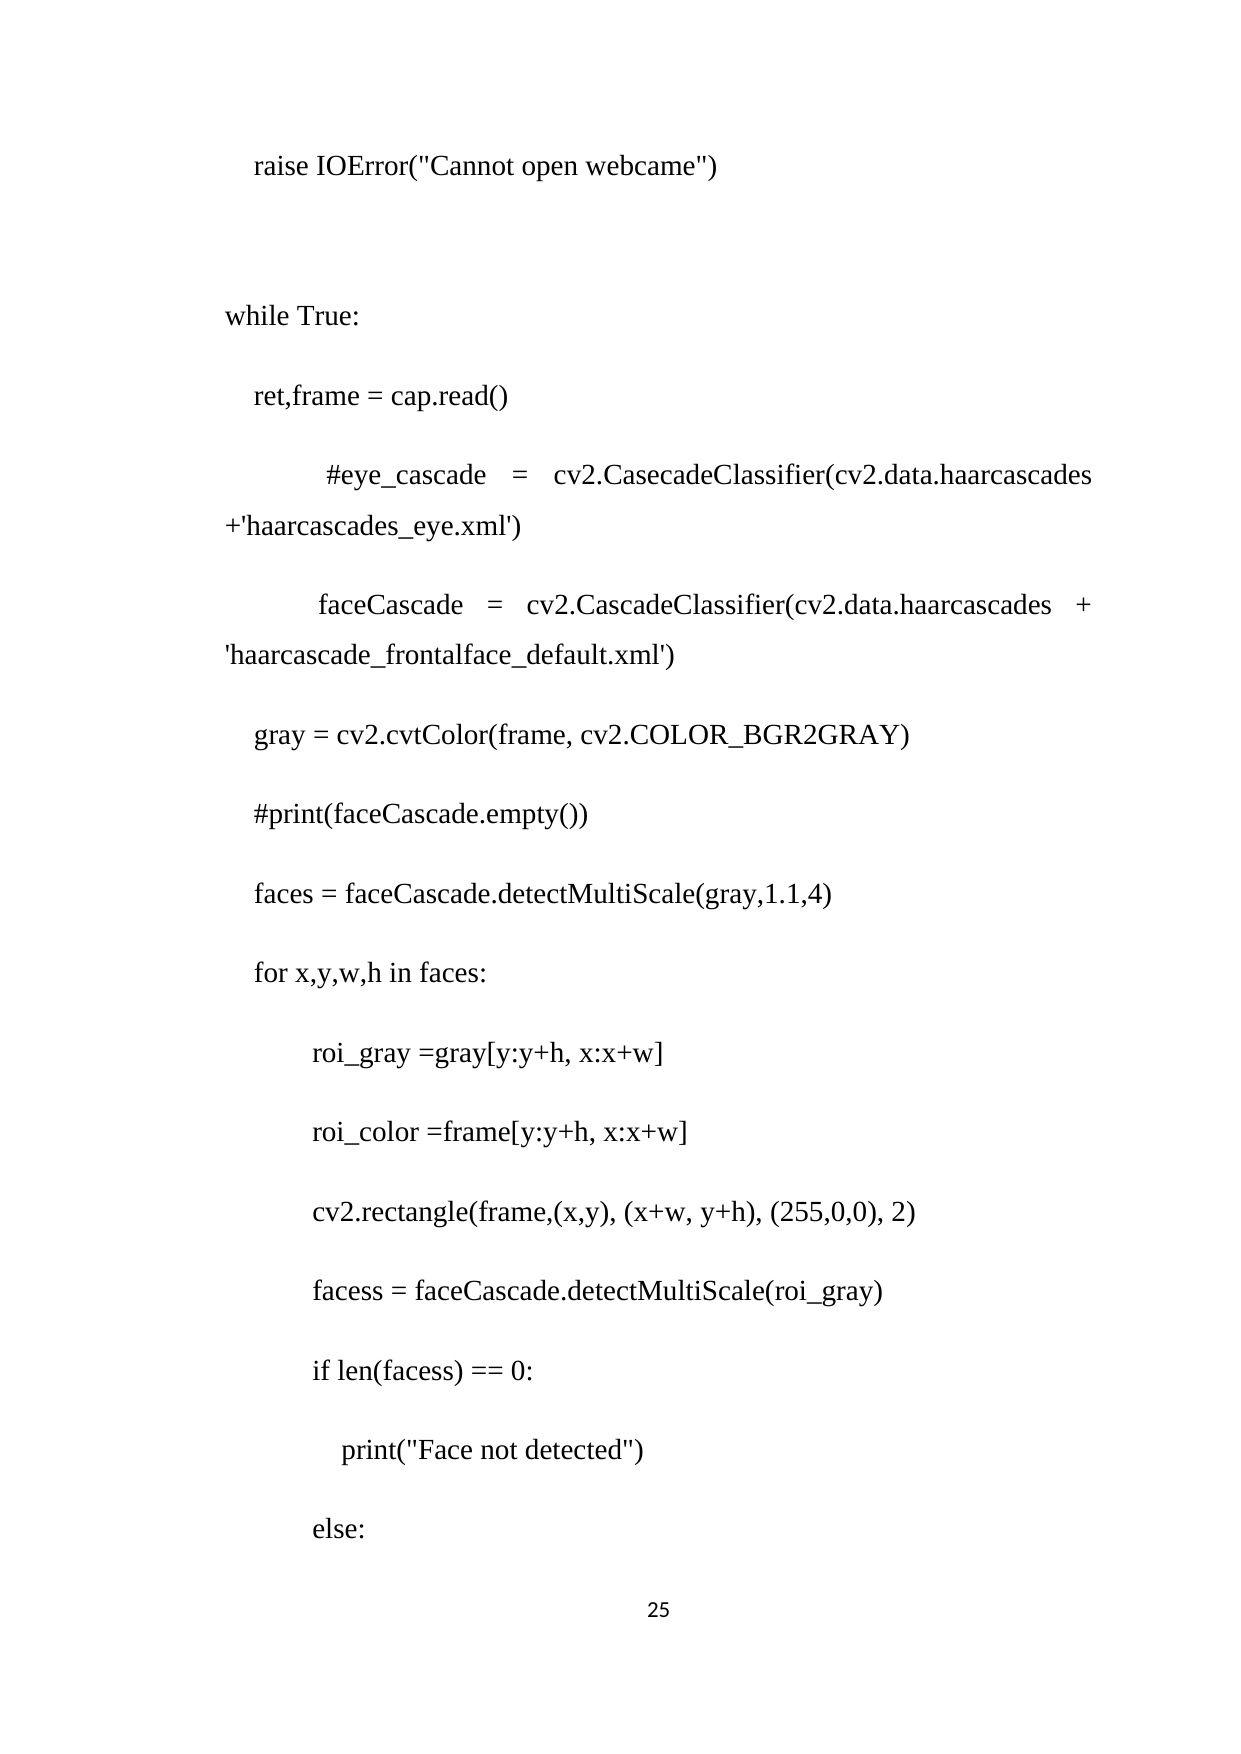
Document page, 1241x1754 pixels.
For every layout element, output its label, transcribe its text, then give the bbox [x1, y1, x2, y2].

text ret,frame = cap.read() [224, 378, 1092, 411]
text print("Face not detected") [224, 1432, 1092, 1466]
text for x,y,w,h in faces: [224, 955, 1092, 989]
text while True: [224, 298, 1092, 332]
text #eye_cascade = cv2.CasecadeClassifier(cv2.data.haarcascades +'haarcascades_eye.xml') [224, 457, 1092, 541]
text gray = cv2.cvtColor(frame, cv2.COLOR_BGR2GRAY) [224, 717, 1092, 750]
text else: [224, 1512, 1092, 1545]
text facess = faceCascade.detectMultiScale(roi_gray) [224, 1273, 1092, 1307]
text faceCascade = cv2.CascadeClassifier(cv2.data.haarcascades + 'haarcascade_frontalface_default.xml') [224, 587, 1092, 671]
text if len(facess) == 0: [224, 1353, 1092, 1386]
text cv2.rectangle(frame,(x,y), (x+w, y+h), (255,0,0), 2) [224, 1194, 1092, 1227]
text raise IOError("Cannot open webcame") [224, 148, 1092, 181]
text roi_gray =gray[y:y+h, x:x+w] [224, 1035, 1092, 1068]
text #print(faceCascade.empty()) [224, 796, 1092, 830]
text roi_color =frame[y:y+h, x:x+w] [224, 1114, 1092, 1148]
text faces = faceCascade.detectMultiScale(gray,1.1,4) [224, 876, 1092, 909]
